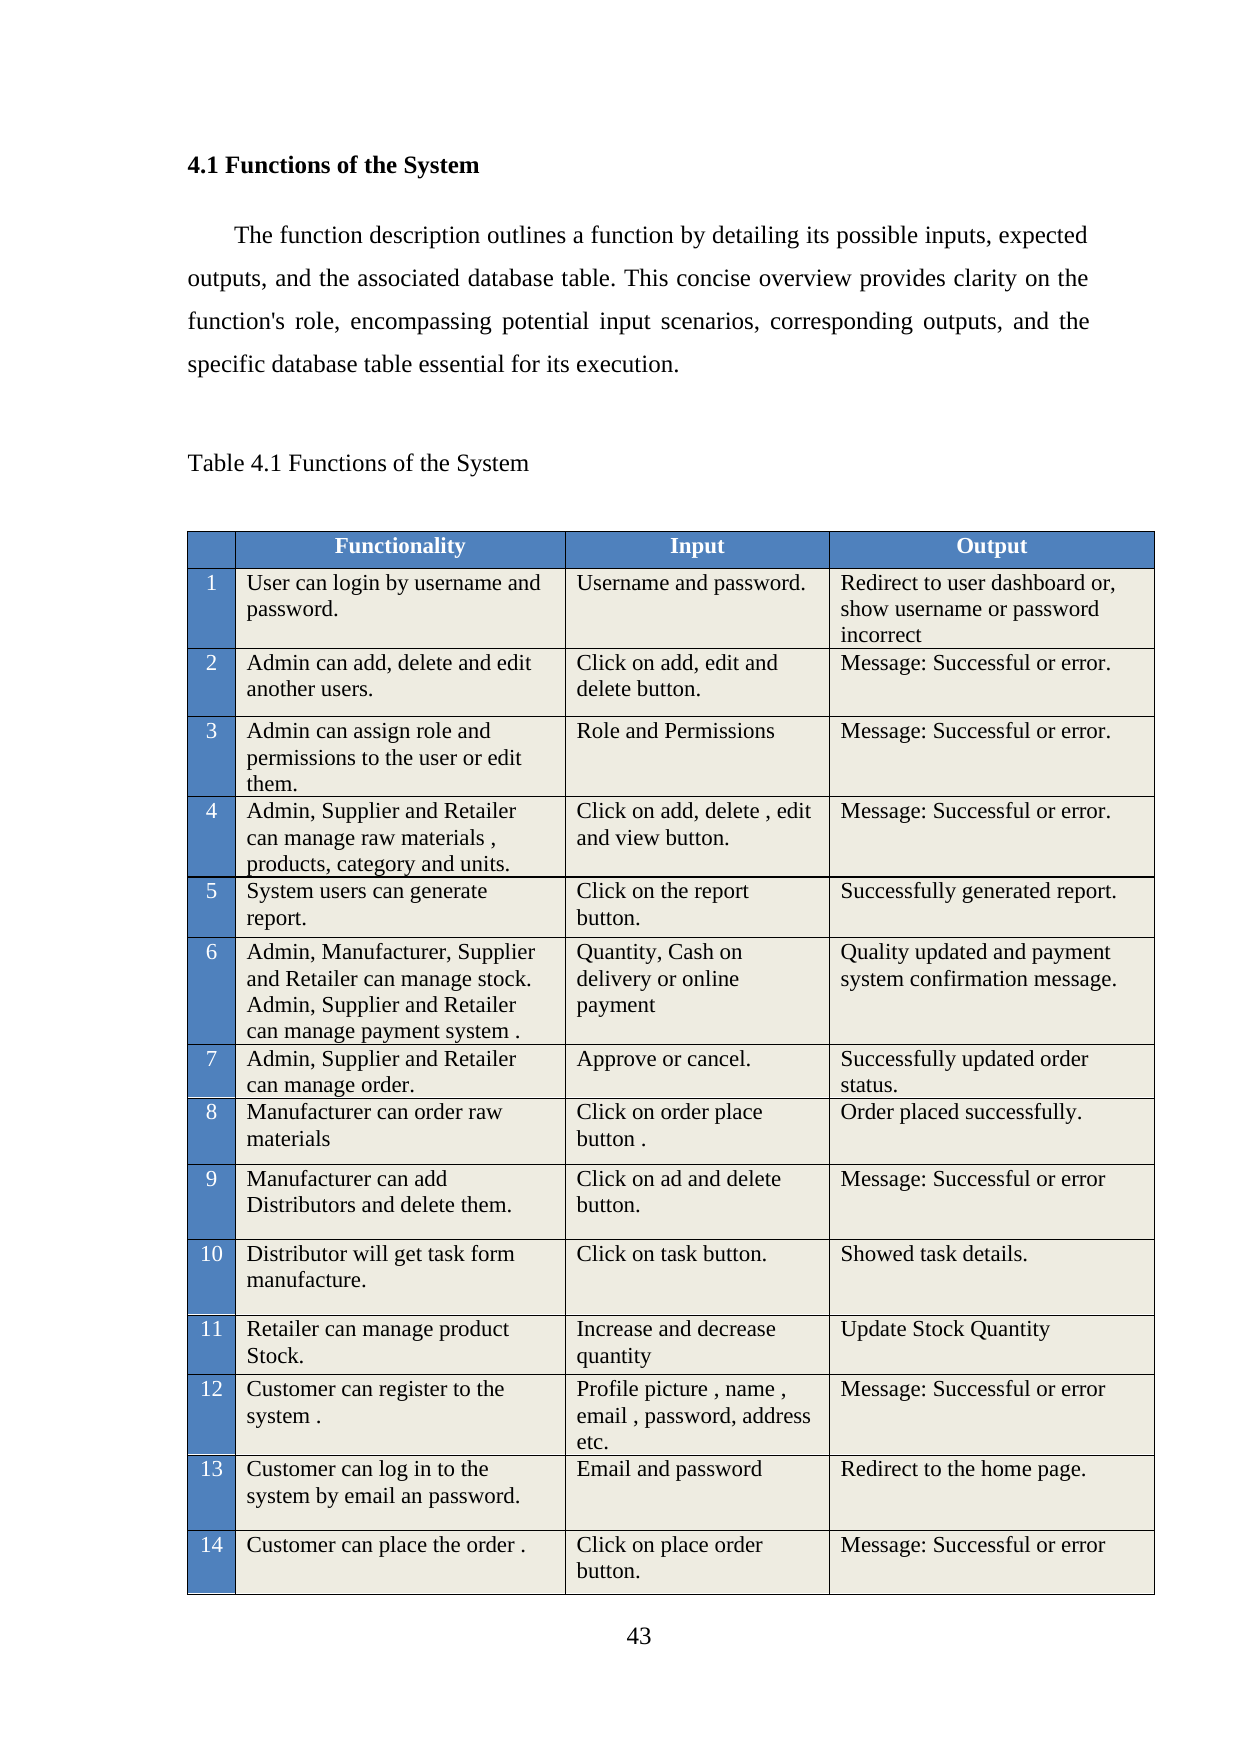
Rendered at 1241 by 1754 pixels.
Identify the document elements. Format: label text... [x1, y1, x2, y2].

table_cell 11 [188, 1316, 235, 1374]
table_cell Manufacturer can order raw materials [236, 1099, 565, 1164]
table_cell Redirect to the home page. [830, 1456, 1154, 1530]
table_cell 6 [188, 938, 235, 1044]
table_header Functionality [236, 532, 565, 568]
table_cell 5 [188, 878, 235, 937]
table_header [188, 532, 235, 568]
table_cell Customer can log in to the system by email an password. [236, 1456, 565, 1530]
table_cell Admin, Supplier and Retailer can manage order. [236, 1045, 565, 1097]
table_cell Increase and decrease quantity [566, 1316, 829, 1374]
table_cell Message: Successful or error. [830, 649, 1154, 716]
table_cell Successfully generated report. [830, 878, 1154, 937]
table_cell Redirect to user dashboard or, show username or password incorrect [830, 569, 1154, 648]
table_cell 4 [188, 797, 235, 876]
subtitle 4.1 Functions of the System [187, 150, 1090, 179]
table_cell Distributor will get task form manufacture. [236, 1240, 565, 1314]
table_cell Successfully updated order status. [830, 1045, 1154, 1097]
table_cell Click on add, delete , edit and view button. [566, 797, 829, 876]
table_cell Email and password [566, 1456, 829, 1530]
table_cell Quality updated and payment system confirmation message. [830, 938, 1154, 1044]
table_cell Message: Successful or error. [830, 717, 1154, 796]
text The function description outlines a function by detailing its possible inputs, expected outputs, and the associated database table. This concise overview provides clarity on the function's role, encompassing potential input scenarios, corresponding outputs, and the specific database table essential for its execution. [187, 220, 1090, 378]
table_cell 7 [188, 1045, 235, 1097]
table_cell Message: Successful or error. [830, 797, 1154, 876]
table_cell System users can generate report. [236, 878, 565, 937]
table_cell Profile picture , name , email , password, address etc. [566, 1375, 829, 1454]
table_cell Click on place order button. [566, 1531, 829, 1593]
table_cell 10 [188, 1240, 235, 1314]
table_cell Customer can place the order . [236, 1531, 565, 1593]
table_cell Click on order place button . [566, 1099, 829, 1164]
table_cell Click on the report button. [566, 878, 829, 937]
table_cell Manufacturer can add Distributors and delete them. [236, 1165, 565, 1239]
table_cell Customer can register to the system . [236, 1375, 565, 1454]
table_cell Update Stock Quantity [830, 1316, 1154, 1374]
table_cell Click on add, edit and delete button. [566, 649, 829, 716]
table_cell Approve or cancel. [566, 1045, 829, 1097]
table_cell Admin, Manufacturer, Supplier and Retailer can manage stock. Admin, Supplier and Retailer can manage payment system . [236, 938, 565, 1044]
table_cell 8 [188, 1099, 235, 1164]
table_cell 1 [188, 569, 235, 648]
text Table 4.1 Functions of the System [187, 448, 1090, 477]
table_header Output [830, 532, 1154, 568]
table_cell 12 [188, 1375, 235, 1454]
table_cell Message: Successful or error [830, 1531, 1154, 1593]
table_cell Click on task button. [566, 1240, 829, 1314]
table_cell 3 [188, 717, 235, 796]
table_header Input [566, 532, 829, 568]
table_cell Role and Permissions [566, 717, 829, 796]
table_cell Quantity, Cash on delivery or online payment [566, 938, 829, 1044]
table_cell Username and password. [566, 569, 829, 648]
table_cell User can login by username and password. [236, 569, 565, 648]
table_cell 13 [188, 1456, 235, 1530]
table_cell Message: Successful or error [830, 1375, 1154, 1454]
table_cell Order placed successfully. [830, 1099, 1154, 1164]
table_cell 2 [188, 649, 235, 716]
table_cell Admin can add, delete and edit another users. [236, 649, 565, 716]
table_cell 9 [188, 1165, 235, 1239]
table_cell Retailer can manage product Stock. [236, 1316, 565, 1374]
table_cell Admin, Supplier and Retailer can manage raw materials , products, category and units. [236, 797, 565, 876]
table_cell 14 [188, 1531, 235, 1593]
table_cell Message: Successful or error [830, 1165, 1154, 1239]
table_cell Click on ad and delete button. [566, 1165, 829, 1239]
table_cell Admin can assign role and permissions to the user or edit them. [236, 717, 565, 796]
table_cell Showed task details. [830, 1240, 1154, 1314]
